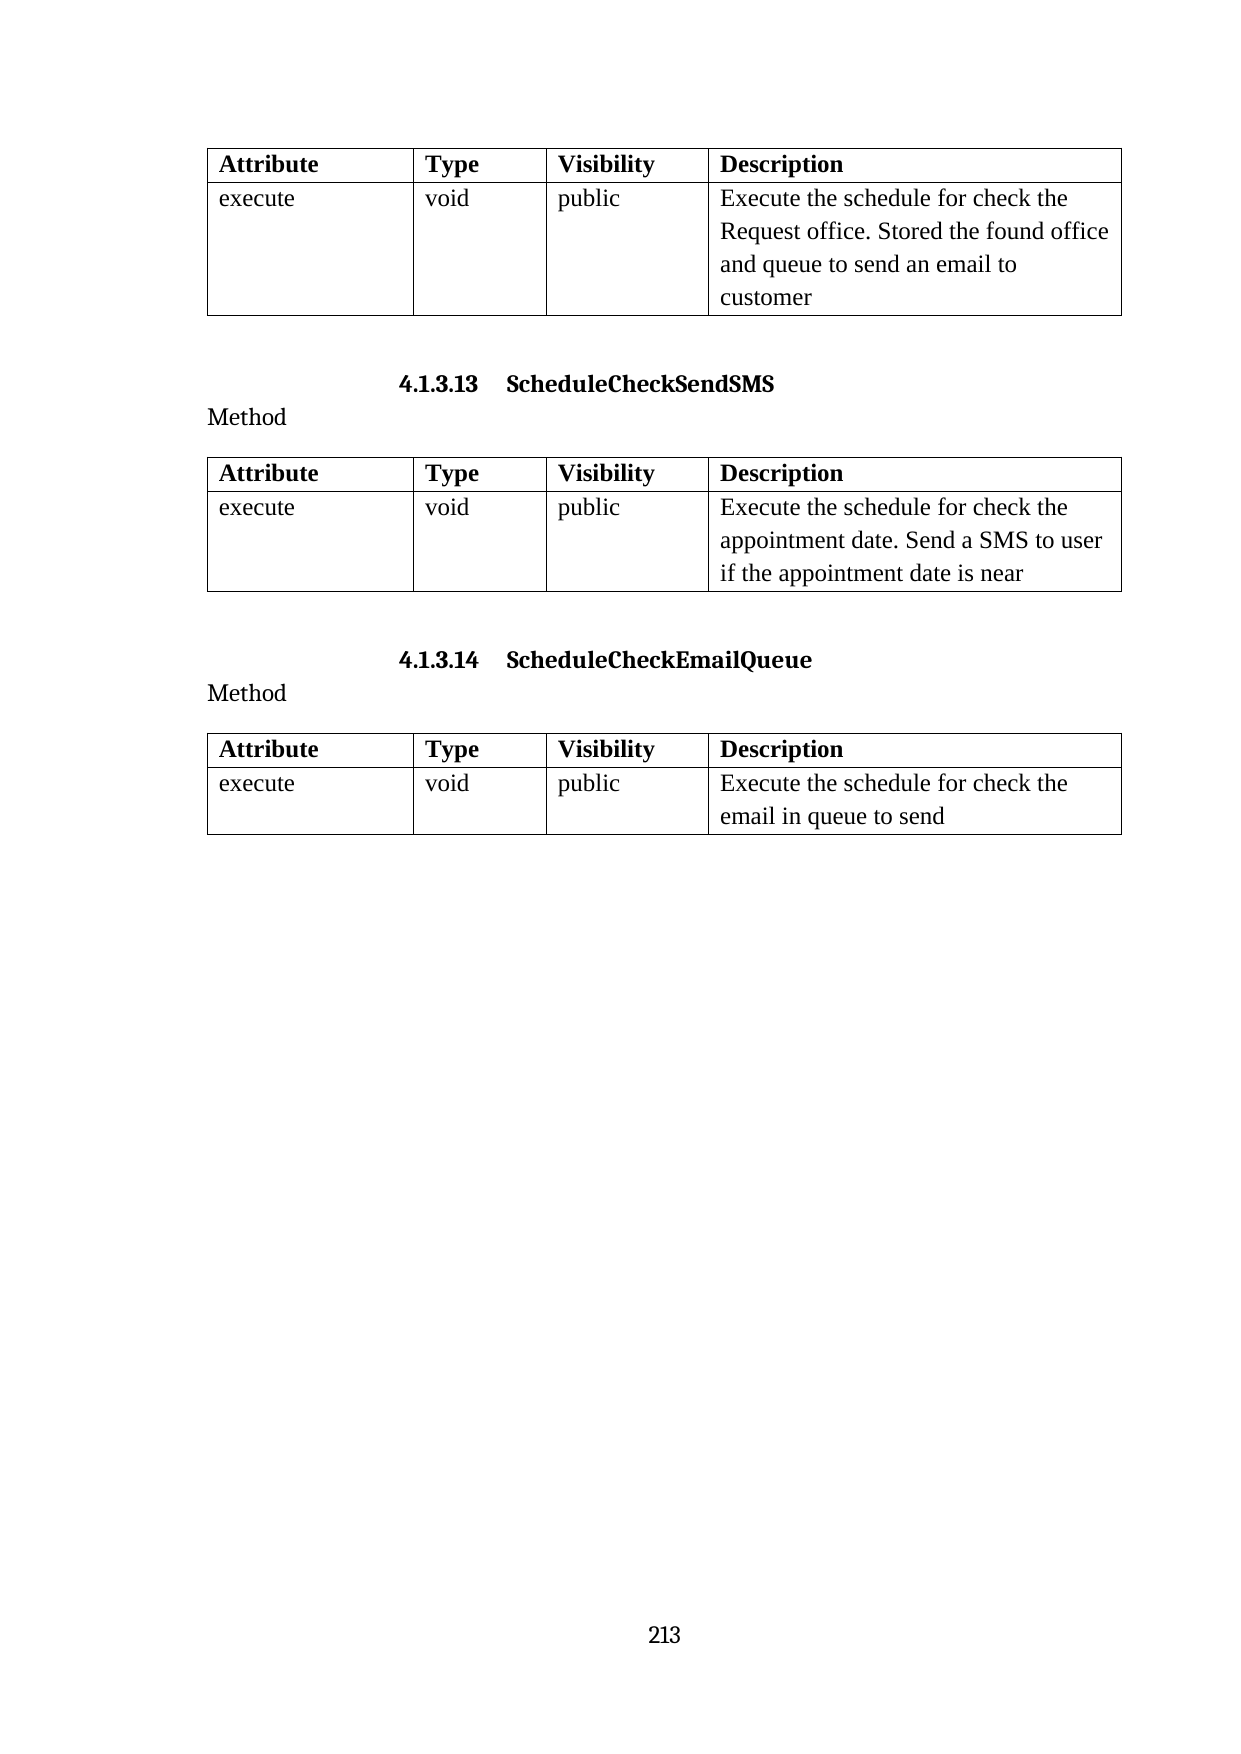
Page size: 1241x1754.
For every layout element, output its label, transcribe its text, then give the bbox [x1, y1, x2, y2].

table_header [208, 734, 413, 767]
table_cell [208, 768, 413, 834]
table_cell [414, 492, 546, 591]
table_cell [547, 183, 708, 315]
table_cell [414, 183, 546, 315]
subtitle ScheduleCheckEmailQueue [399, 646, 1122, 674]
text Method [207, 403, 1122, 432]
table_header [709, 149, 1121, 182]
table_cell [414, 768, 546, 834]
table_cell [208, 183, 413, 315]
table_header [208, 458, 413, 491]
subtitle ScheduleCheckSendSMS [399, 370, 1122, 398]
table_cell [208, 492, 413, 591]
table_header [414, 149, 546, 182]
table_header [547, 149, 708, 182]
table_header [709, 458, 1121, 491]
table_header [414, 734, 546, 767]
text Method [207, 679, 1122, 707]
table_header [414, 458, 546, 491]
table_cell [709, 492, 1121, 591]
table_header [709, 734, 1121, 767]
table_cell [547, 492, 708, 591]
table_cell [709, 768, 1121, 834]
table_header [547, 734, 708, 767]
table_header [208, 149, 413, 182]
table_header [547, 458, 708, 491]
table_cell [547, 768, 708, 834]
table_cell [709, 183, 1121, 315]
